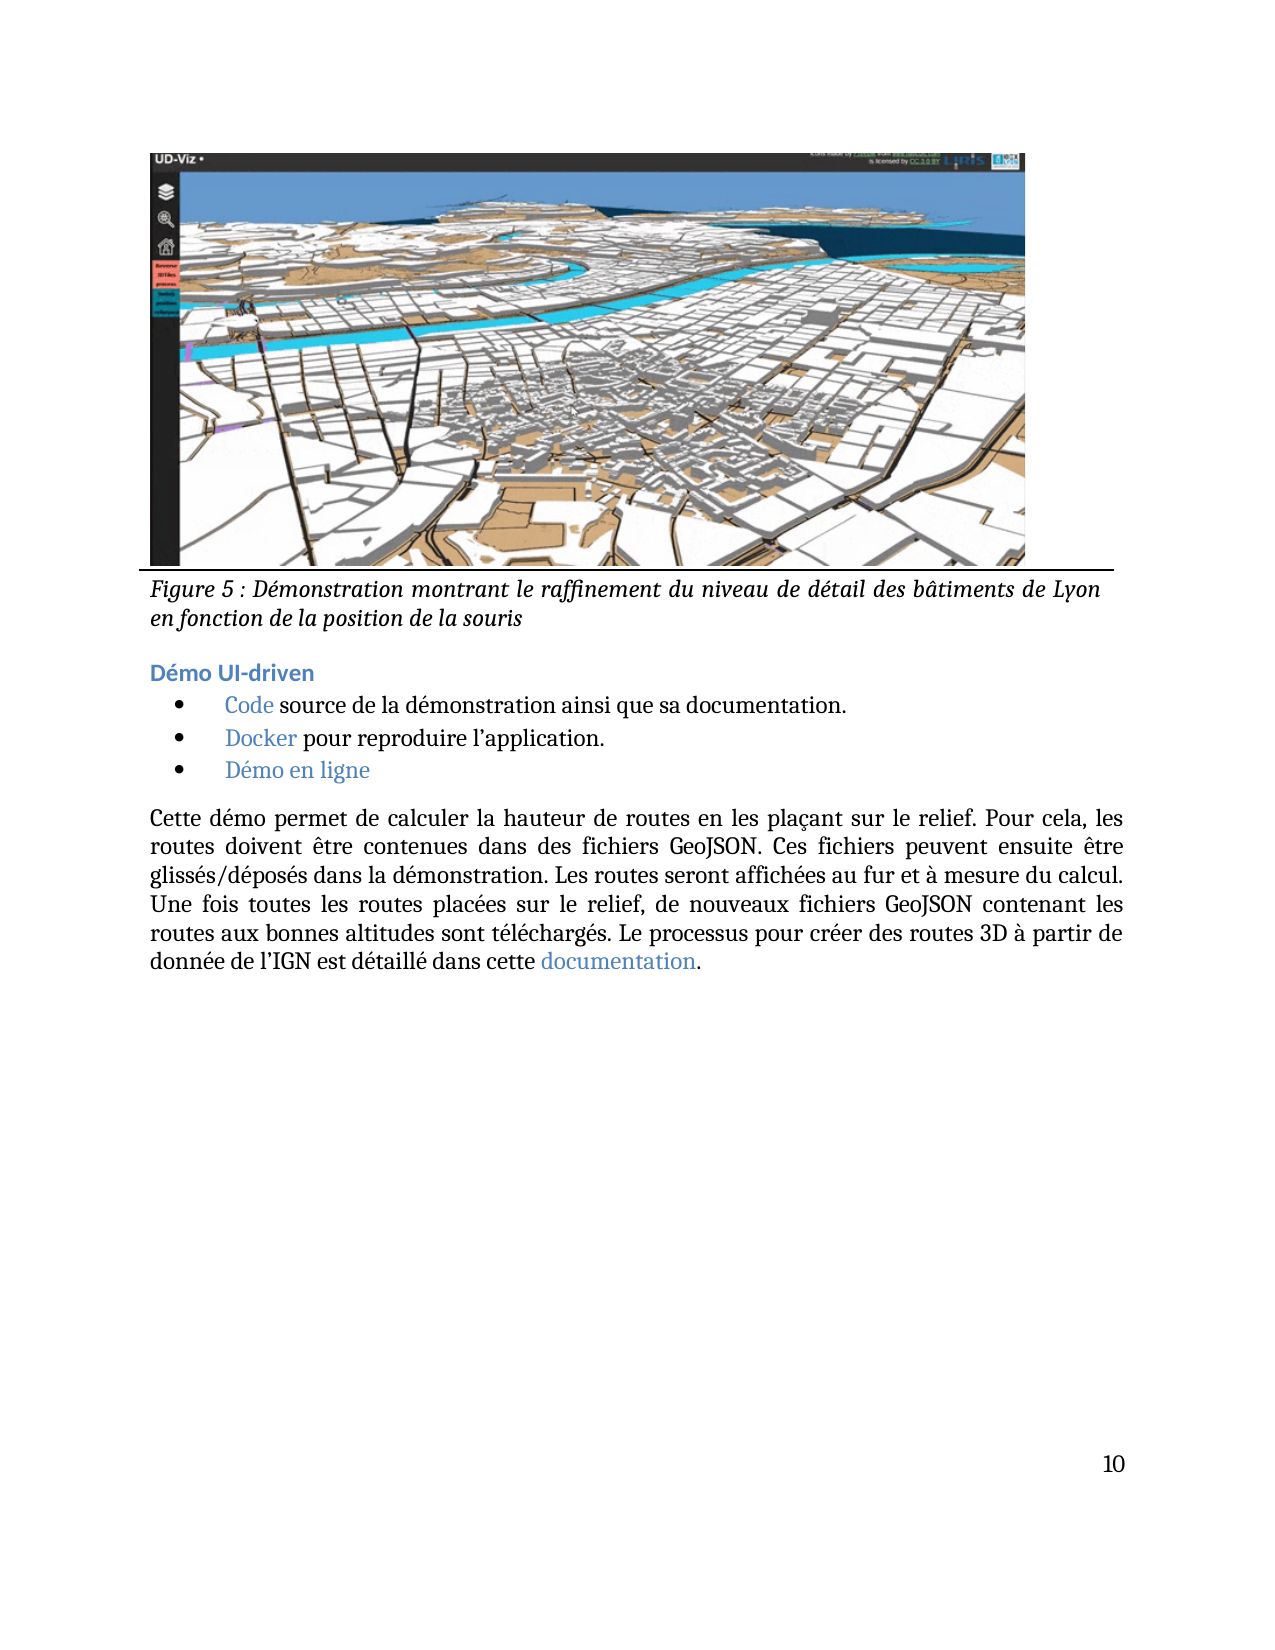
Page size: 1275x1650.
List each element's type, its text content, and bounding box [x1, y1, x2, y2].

table_header [139, 150, 1114, 569]
picture [150, 153, 1025, 566]
list Docker pour reproduire l’application. [175, 723, 1125, 752]
list Code source de la démonstration ainsi que sa documentation. [175, 691, 1125, 720]
list Démo en ligne [175, 756, 1125, 785]
subtitle Démo UI-driven [150, 657, 1125, 687]
text Cette démo permet de calculer la hauteur de routes en les plaçant sur le relief. Pour cela, les routes doivent être contenues dans des fichiers GeoJSON. Ces fichiers peuvent ensuite être glissés/déposés dans la démonstration. Les routes seront affichées au fur et à mesure du calcul. Une fois toutes les routes placées sur le relief, de nouveaux fichiers GeoJSON contenant les routes aux bonnes altitudes sont téléchargés. Le processus pour créer des routes 3D à partir de donnée de l’IGN est détaillé dans cette documentation. [150, 803, 1125, 976]
table_cell Figure 5 : Démonstration montrant le raffinement du niveau de détail des bâtiments de Lyon en fonction de la position de la souris [139, 571, 1114, 636]
